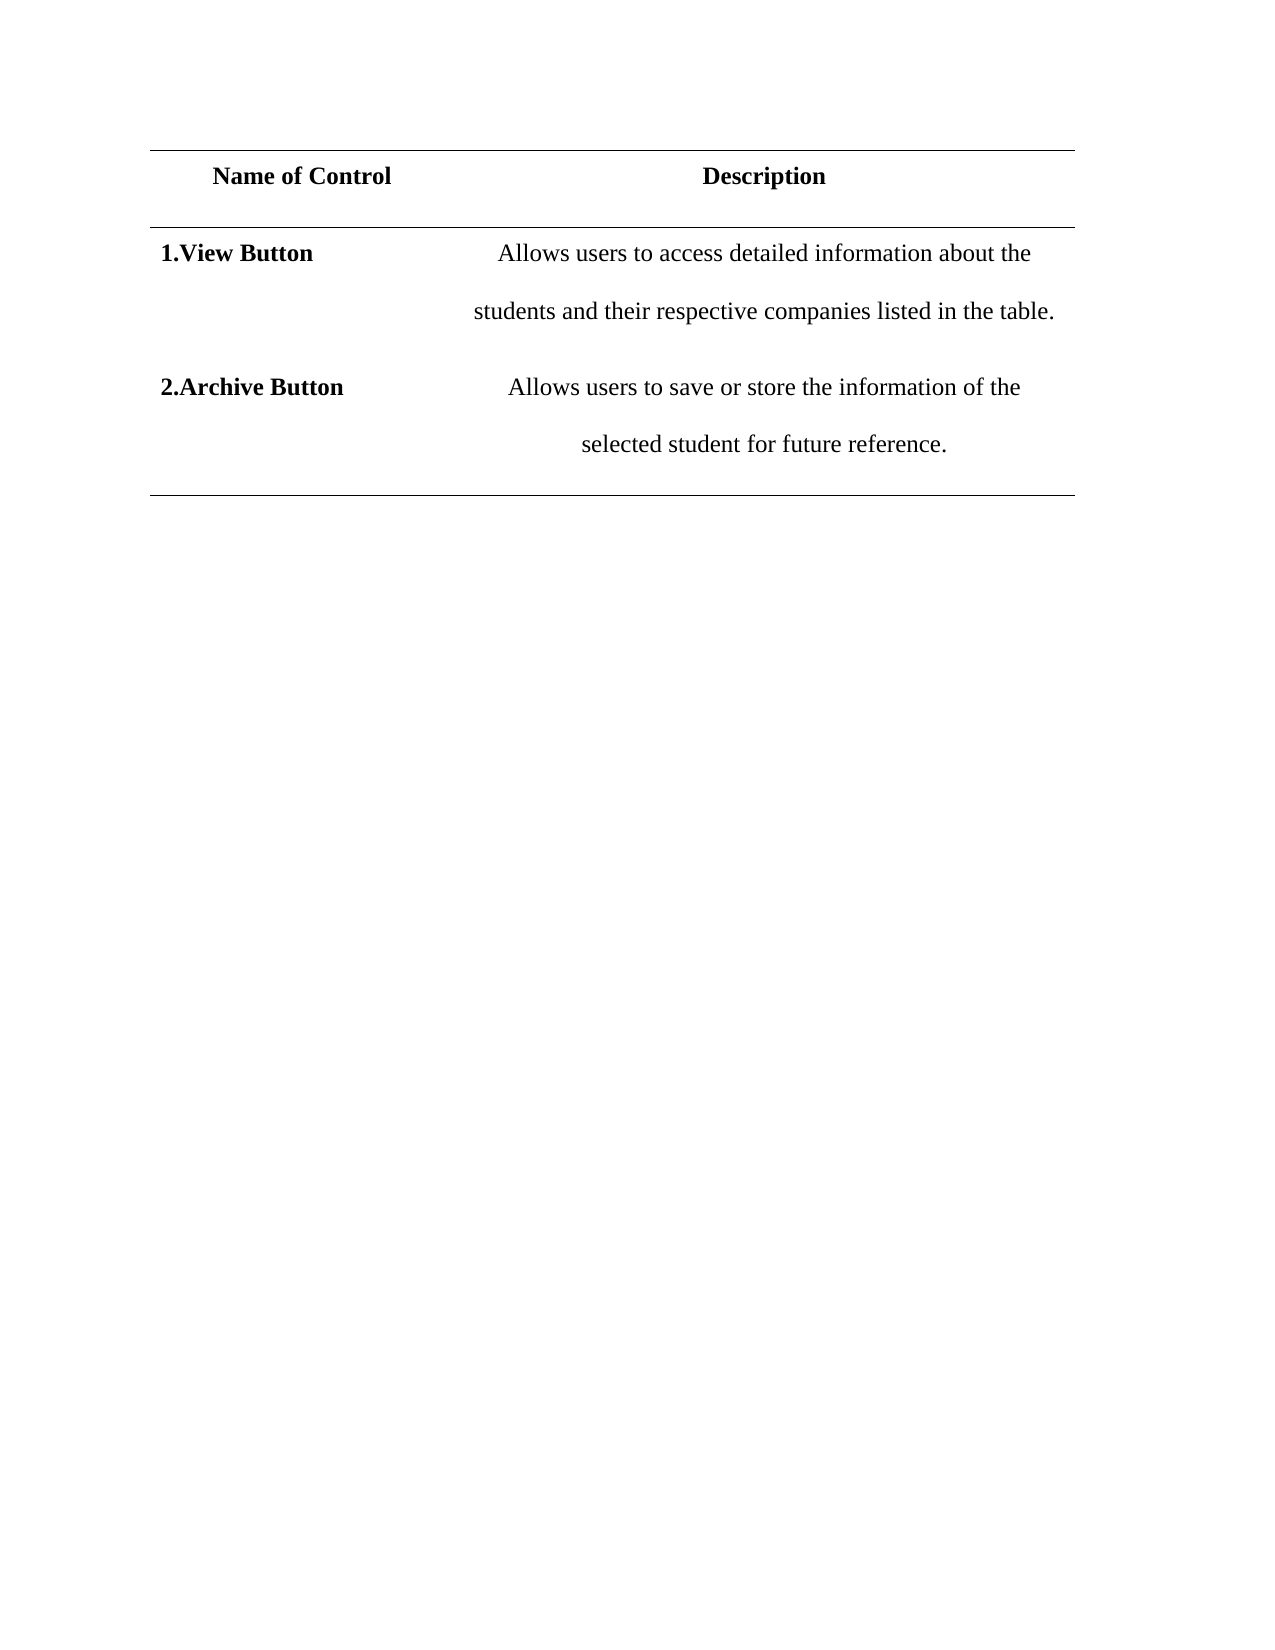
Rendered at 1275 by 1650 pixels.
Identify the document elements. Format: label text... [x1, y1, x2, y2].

table_header Name of Control [150, 151, 454, 227]
table_header Description [454, 151, 1074, 227]
table_cell Allows users to save or store the information of the selected student for future reference. [454, 361, 1074, 494]
table_cell 1.View Button [150, 228, 454, 361]
table_cell Allows users to access detailed information about the students and their respective companies listed in the table. [454, 228, 1074, 361]
table_cell 2.Archive Button [150, 361, 454, 494]
